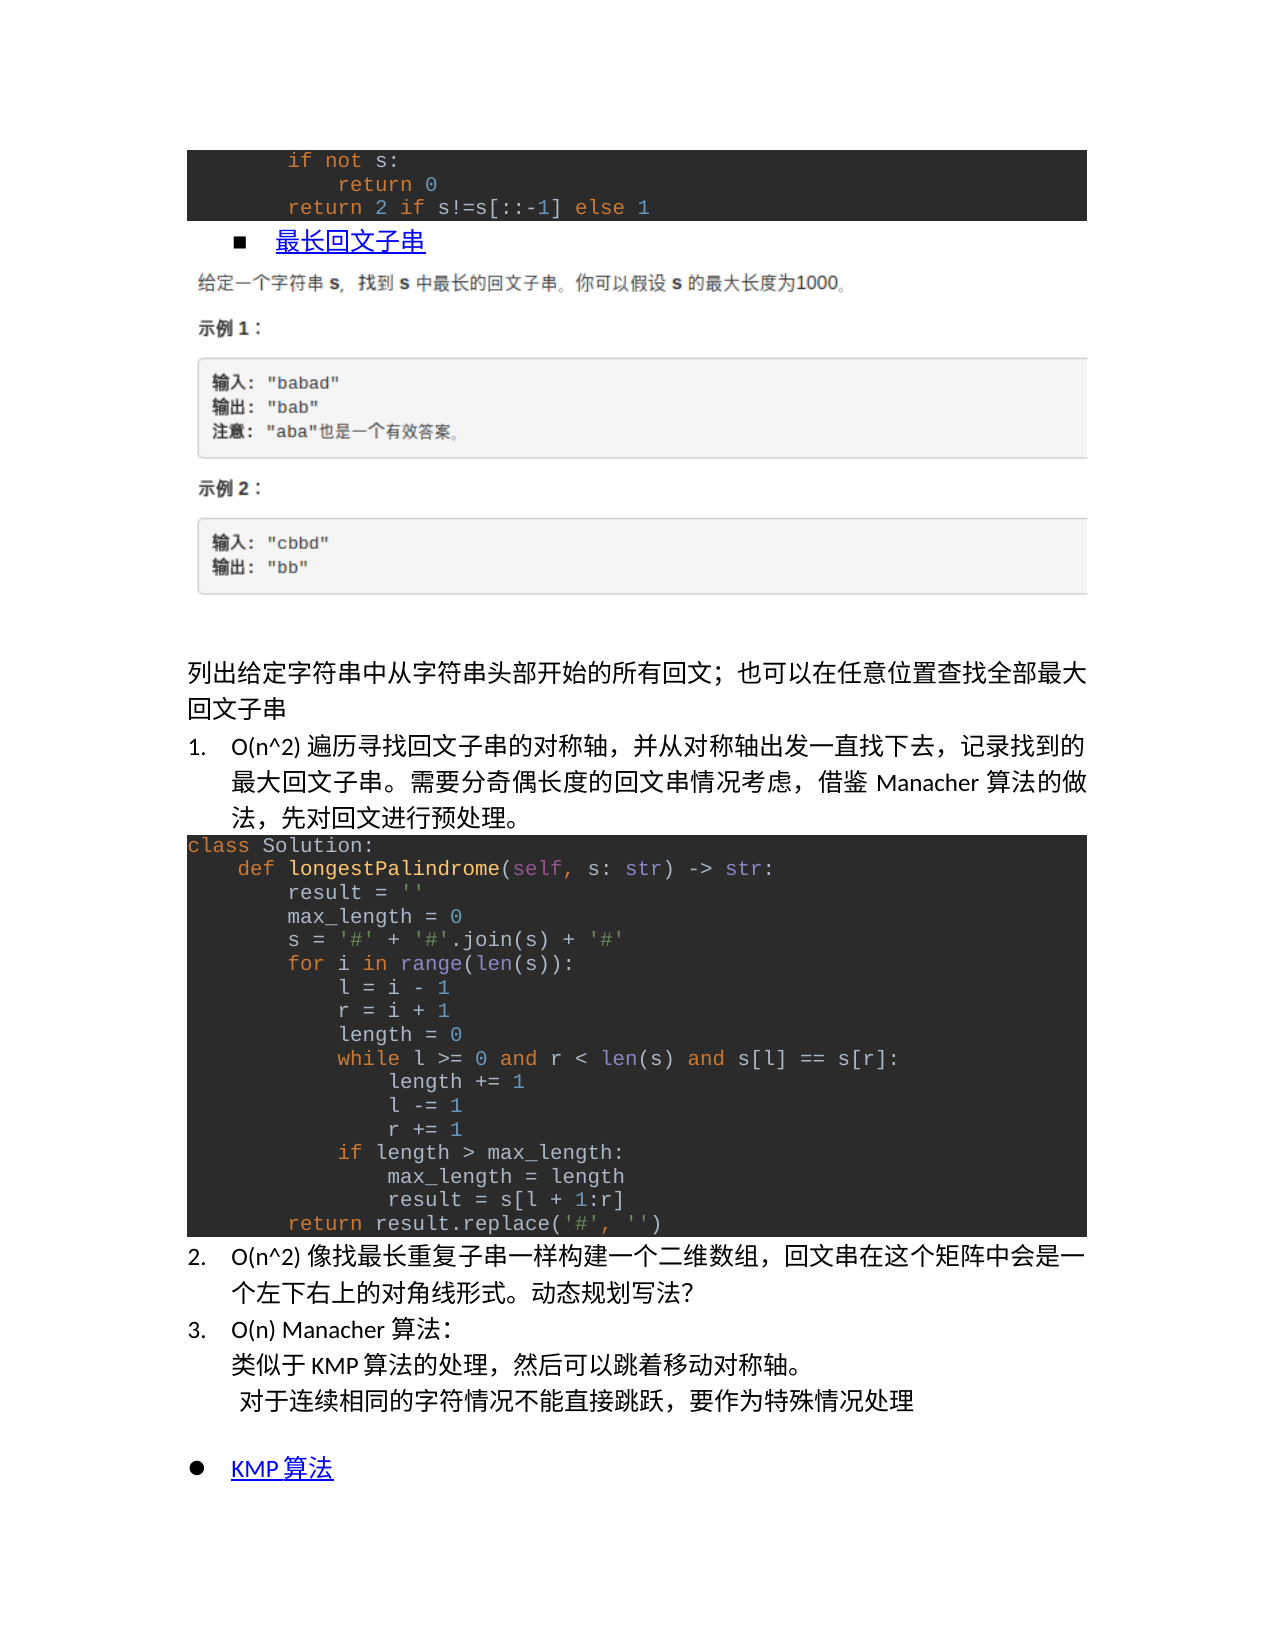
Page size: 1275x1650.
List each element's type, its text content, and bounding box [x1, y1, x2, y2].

text 对于连续相同的字符情况不能直接跳跃，要作为特殊情况处理 [187, 1382, 1087, 1418]
list O(n^2) 像找最长重复子串一样构建一个二维数组，回文串在这个矩阵中会是一个左下右上的对角线形式。动态规划写法？ [187, 1237, 1087, 1309]
list 类似于KMP算法的处理，然后可以跳着移动对称轴。 [231, 1346, 1087, 1382]
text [187, 150, 1087, 221]
picture [187, 257, 1088, 623]
list O(n) Manacher 算法： [187, 1309, 1087, 1346]
list 最长回文子串 [232, 221, 1087, 257]
list O(n^2) 遍历寻找回文子串的对称轴，并从对称轴出发一直找下去，记录找到的最大回文子串。需要分奇偶长度的回文串情况考虑，借鉴Manacher 算法的做法，先对回文进行预处理。 [187, 726, 1087, 835]
text 列出给定字符串中从字符串头部开始的所有回文；也可以在任意位置查找全部最大回文子串 [187, 653, 1087, 726]
text class Solution: def longestPalindrome(self, s: str) -> str: result = '' max_length = 0 s = '#' + '#'.join(s) + '#' for i in range(len(s)): l = i - 1 r = i + 1 length = 0 while l >= 0 and r < len(s) and s[l] == s[r]: length += 1 l -= 1 r += 1 if length > max_length: max_length = length result = s[l + 1:r] return result.replace('#', '') [187, 835, 1087, 1237]
list KMP算法 [187, 1448, 1087, 1485]
